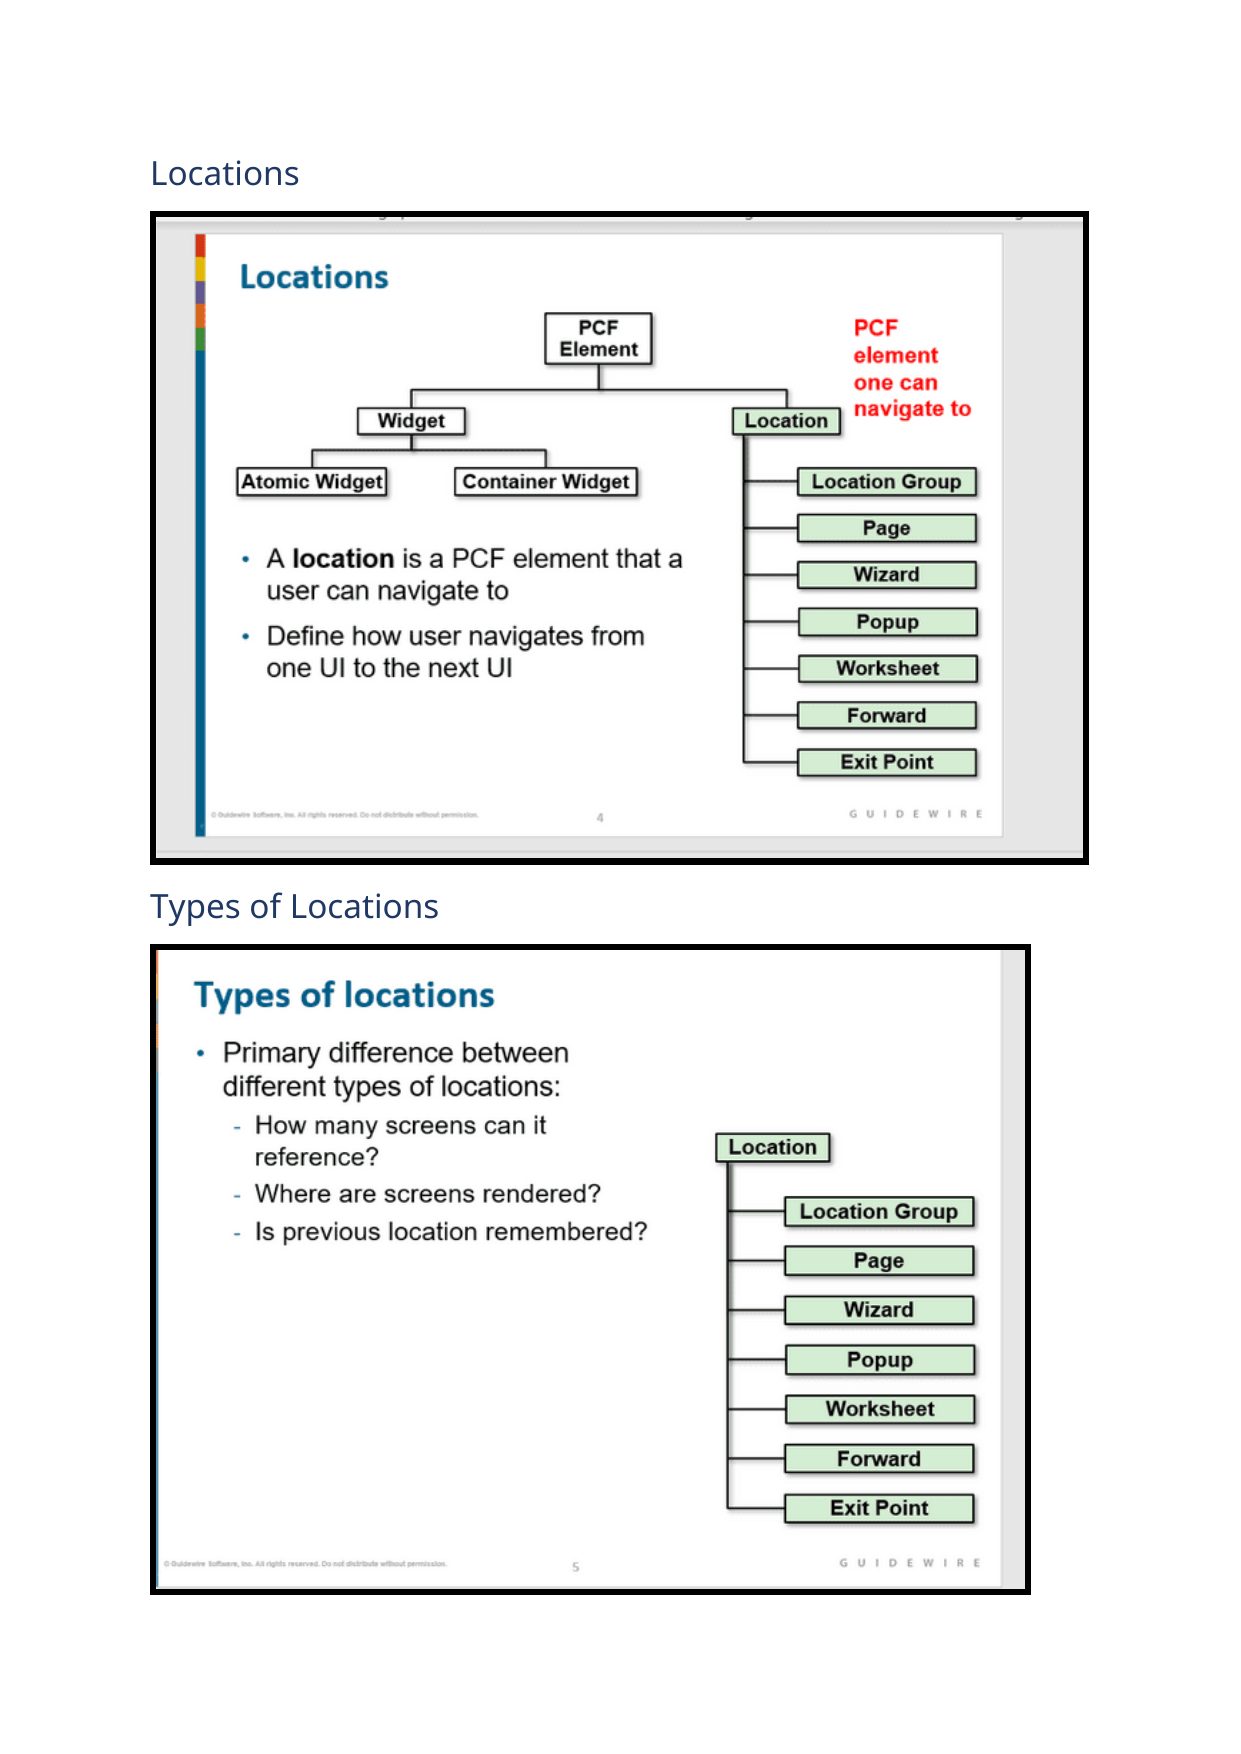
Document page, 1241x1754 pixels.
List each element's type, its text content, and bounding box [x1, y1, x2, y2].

picture [156, 217, 1083, 858]
subtitle Locations [150, 150, 1090, 195]
picture [156, 950, 1025, 1589]
subtitle Types of Locations [150, 883, 1090, 929]
